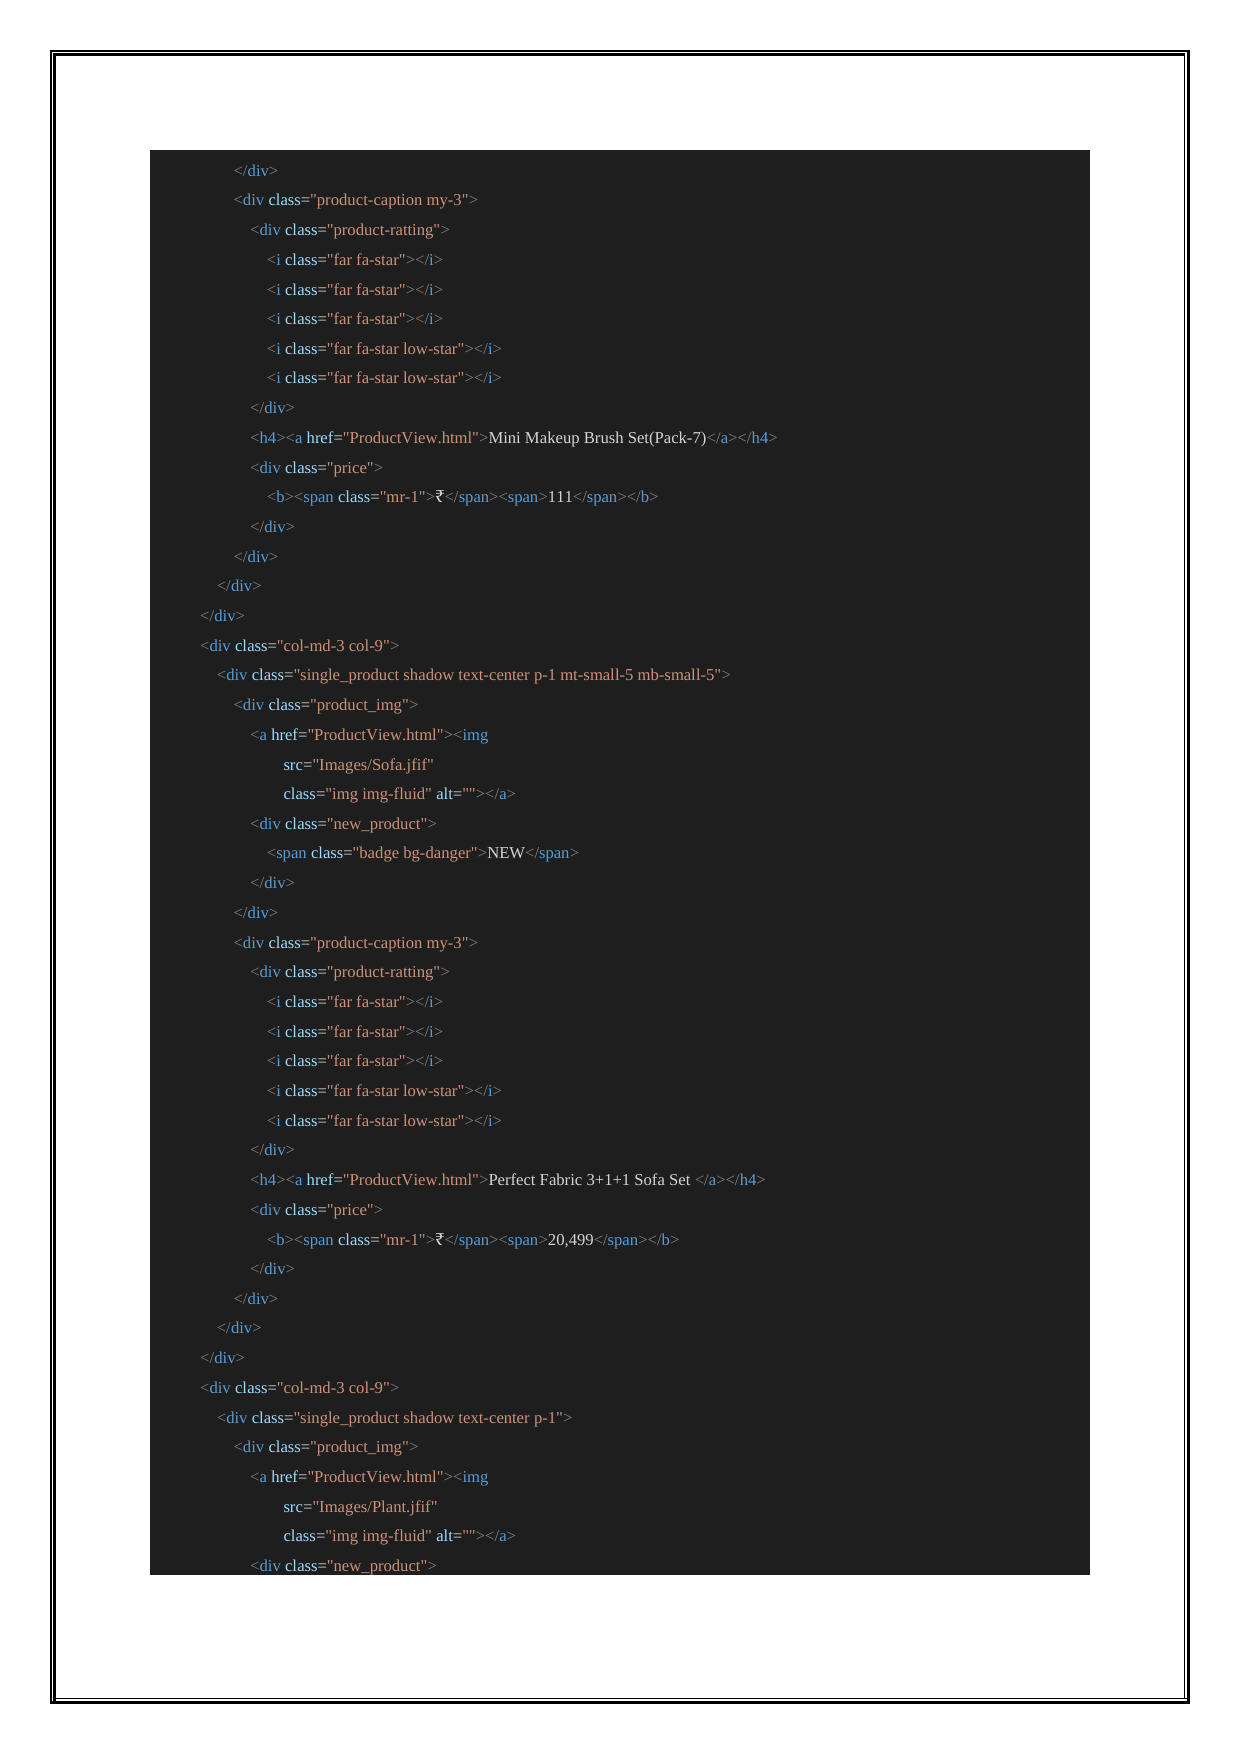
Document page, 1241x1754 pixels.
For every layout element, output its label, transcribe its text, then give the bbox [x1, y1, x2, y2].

text <a href="ProductView.html"><img [150, 1456, 1090, 1486]
text <div class="product-caption my-3"> [150, 180, 1090, 209]
text <b><span class="mr-1">₹</span><span>20,499</span></b> [150, 1219, 1090, 1248]
text <div class="price"> [150, 447, 1090, 477]
text <div class="product-caption my-3"> [150, 922, 1090, 952]
text <i class="far fa-star low-star"></i> [150, 328, 1090, 358]
text <div class="product_img"> [150, 684, 1090, 714]
text <i class="far fa-star"></i> [150, 269, 1090, 298]
text <h4><a href="ProductView.html">Mini Makeup Brush Set(Pack-7)</a></h4> [150, 417, 1090, 447]
text </div> [150, 595, 1090, 625]
text <h4><a href="ProductView.html">Perfect Fabric 3+1+1 Sofa Set </a></h4> [150, 1159, 1090, 1189]
text <i class="far fa-star"></i> [150, 1011, 1090, 1041]
text <div class="single_product shadow text-center p-1 mt-small-5 mb-small-5"> [150, 655, 1090, 684]
text <i class="far fa-star low-star"></i> [150, 1070, 1090, 1100]
text <div class="product-ratting"> [150, 209, 1090, 239]
text <i class="far fa-star low-star"></i> [150, 1100, 1090, 1130]
text class="img img-fluid" alt=""></a> [150, 773, 1090, 803]
text </div> [150, 536, 1090, 566]
text </div> [150, 1308, 1090, 1337]
text </div> [150, 506, 1090, 536]
text <i class="far fa-star"></i> [150, 1041, 1090, 1070]
text </div> [150, 1130, 1090, 1159]
text <div class="new_product"> [150, 803, 1090, 833]
text <i class="far fa-star"></i> [150, 981, 1090, 1011]
text </div> [150, 1278, 1090, 1308]
text src="Images/Plant.jfif" [150, 1486, 1090, 1516]
text </div> [150, 892, 1090, 922]
text </div> [150, 387, 1090, 417]
text <div class="price"> [150, 1189, 1090, 1219]
text <div class="col-md-3 col-9"> [150, 1367, 1090, 1397]
text <b><span class="mr-1">₹</span><span>111</span></b> [150, 477, 1090, 506]
text <a href="ProductView.html"><img [150, 714, 1090, 744]
text <i class="far fa-star"></i> [150, 298, 1090, 328]
text <div class="product_img"> [150, 1427, 1090, 1456]
text <span class="badge bg-danger">NEW</span> [150, 833, 1090, 862]
text <div class="new_product"> [150, 1545, 1090, 1575]
text class="img img-fluid" alt=""></a> [150, 1516, 1090, 1545]
text </div> [150, 566, 1090, 595]
text <i class="far fa-star"></i> [150, 239, 1090, 269]
text <i class="far fa-star low-star"></i> [150, 358, 1090, 387]
text </div> [150, 862, 1090, 892]
text </div> [150, 1248, 1090, 1278]
text </div> [150, 150, 1090, 180]
text <div class="col-md-3 col-9"> [150, 625, 1090, 655]
text src="Images/Sofa.jfif" [150, 744, 1090, 773]
text </div> [150, 1337, 1090, 1367]
text <div class="product-ratting"> [150, 952, 1090, 981]
text <div class="single_product shadow text-center p-1"> [150, 1397, 1090, 1427]
